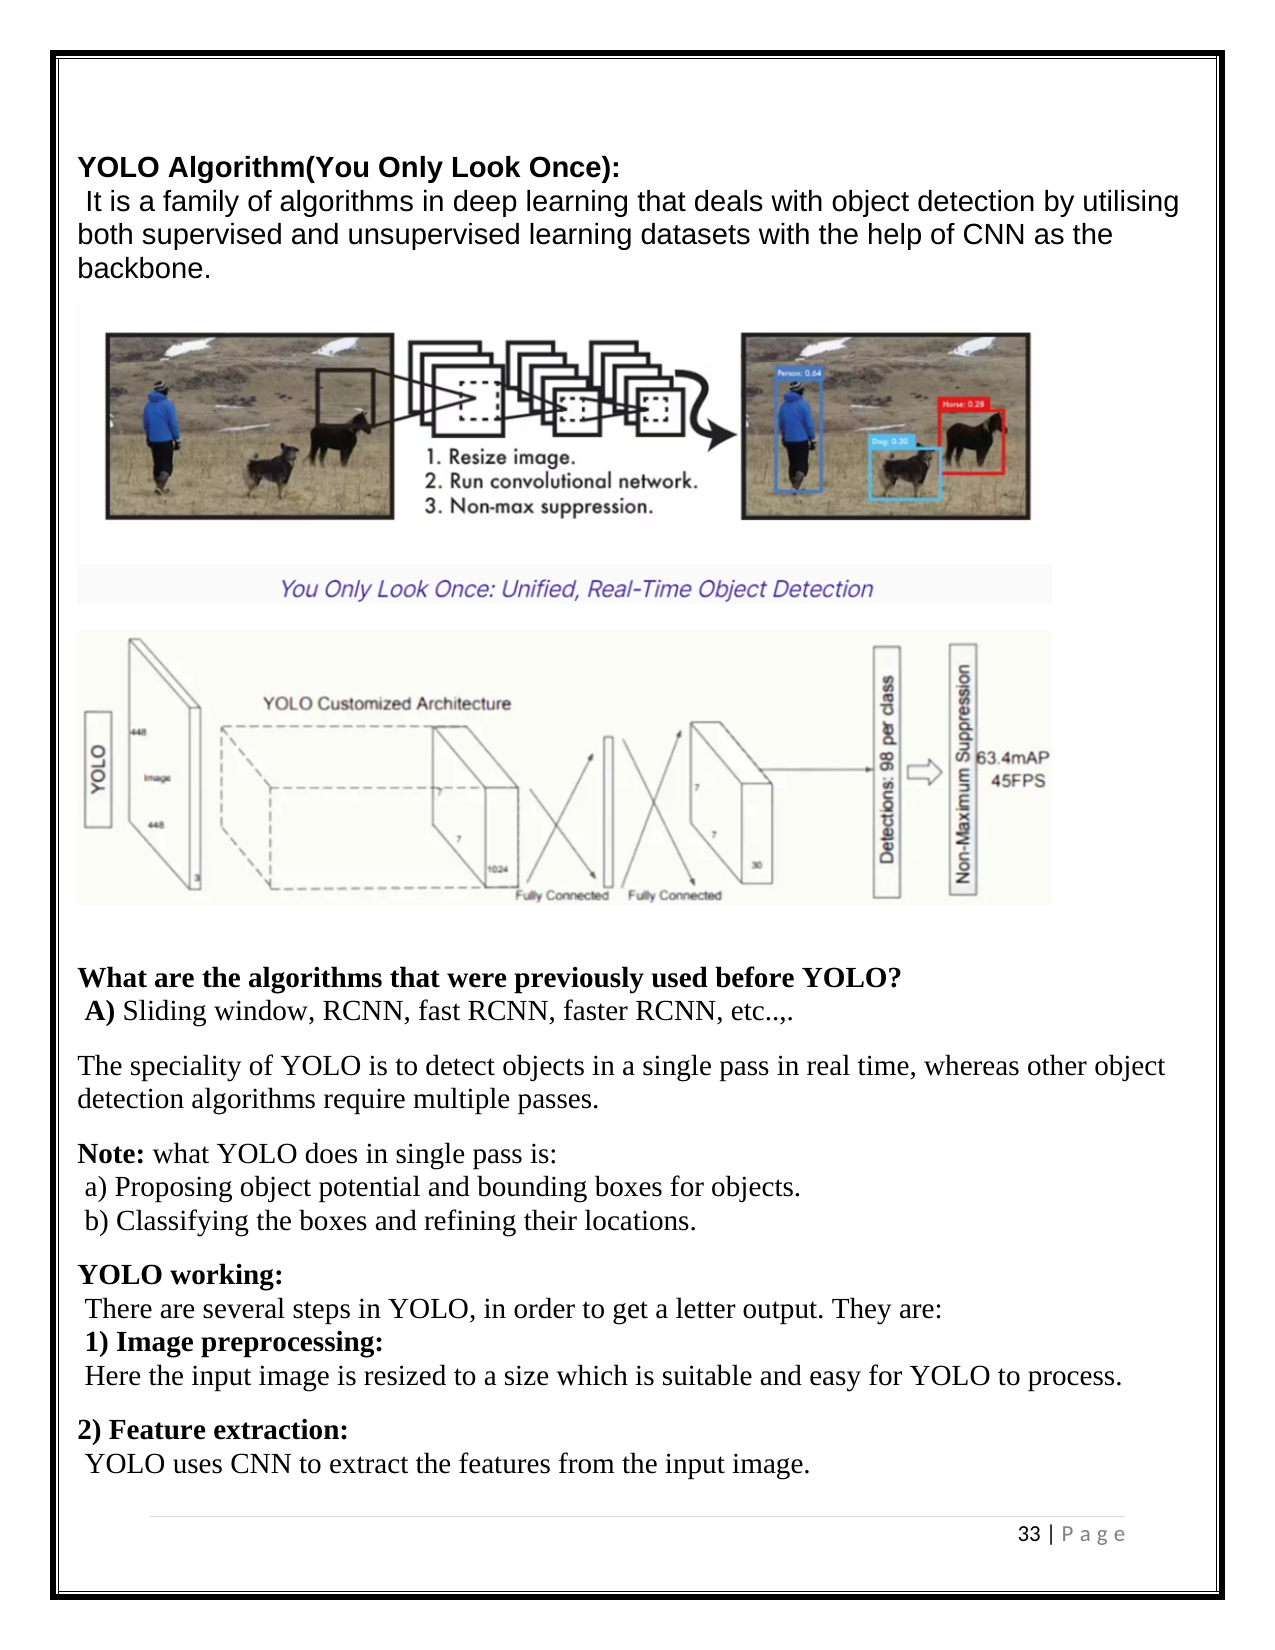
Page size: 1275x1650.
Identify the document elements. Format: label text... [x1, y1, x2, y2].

text YOLO working: There are several steps in YOLO, in order to get a letter output. They are: 1) Image preprocessing: Here the input image is resized to a size which is suitable and easy for YOLO to process. [77, 1257, 1204, 1391]
text 2) Feature extraction: YOLO uses CNN to extract the features from the input image. [77, 1412, 1204, 1479]
picture [77, 305, 1053, 604]
text YOLO Algorithm(You Only Look Once): It is a family of algorithms in deep learning that deals with object detection by utilising both supervised and unsupervised learning datasets with the help of CNN as the backbone. [77, 150, 1204, 284]
text Note: what YOLO does in single pass is: a) Proposing object potential and bounding boxes for objects. b) Classifying the boxes and refining their locations. [77, 1136, 1204, 1236]
picture [77, 630, 1053, 905]
text What are the algorithms that were previously used before YOLO? A) Sliding window, RCNN, fast RCNN, faster RCNN, etc..,. [77, 960, 1204, 1027]
text The speciality of YOLO is to detect objects in a single pass in real time, whereas other object detection algorithms require multiple passes. [77, 1048, 1204, 1115]
